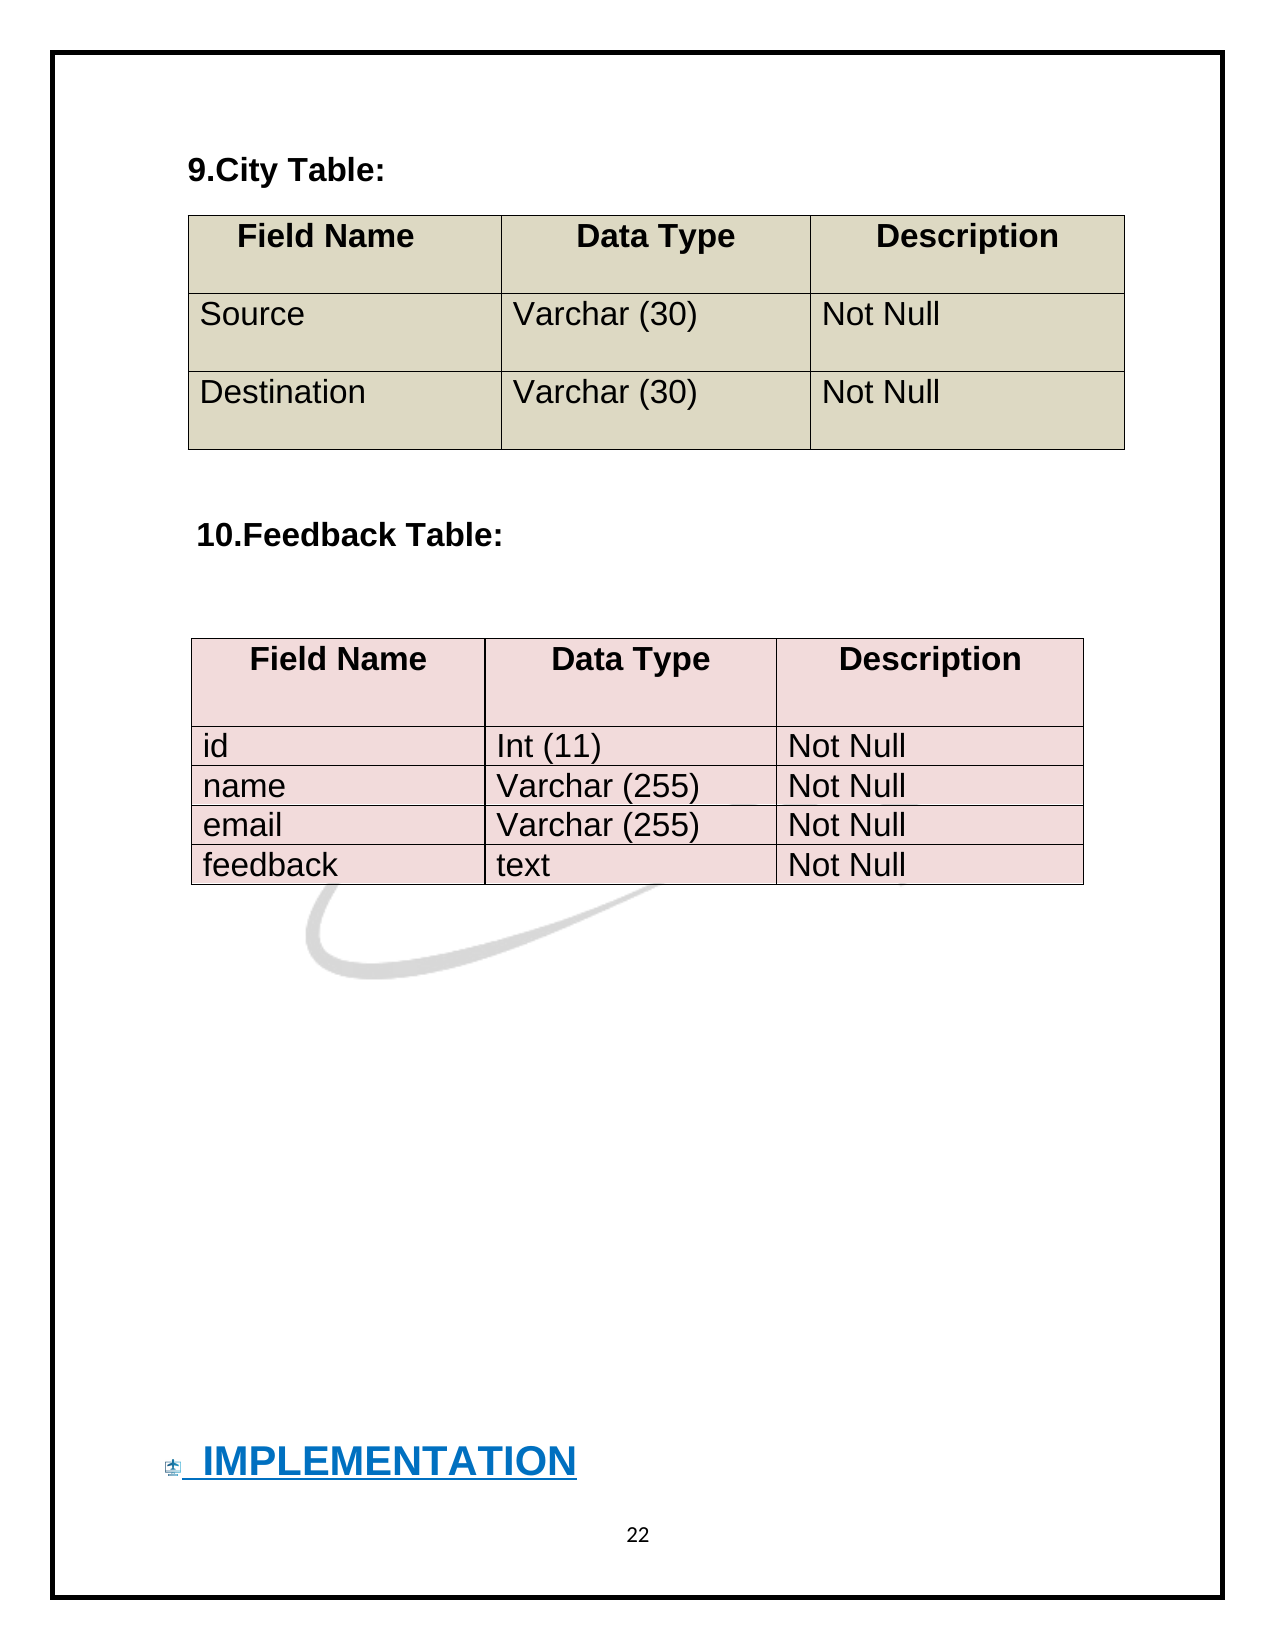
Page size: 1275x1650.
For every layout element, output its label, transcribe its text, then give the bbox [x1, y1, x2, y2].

table_cell Not Null [811, 294, 1124, 371]
table_header Field Name [189, 216, 501, 293]
table_cell Not Null [777, 806, 1083, 844]
table_cell Source [189, 294, 501, 371]
table_header Description [777, 639, 1083, 726]
table_cell Int (11) [486, 727, 776, 765]
text 9.City Table: [187, 150, 1125, 188]
table_cell Not Null [811, 372, 1124, 449]
table_header Description [811, 216, 1124, 293]
table_cell Varchar (255) [486, 766, 776, 804]
list IMPLEMENTATION [165, 1436, 1125, 1484]
text 10.Feedback Table: [150, 515, 1125, 553]
table_cell Varchar (30) [502, 372, 810, 449]
table_header Field Name [192, 639, 484, 726]
table_cell id [192, 727, 484, 765]
table_header Data Type [486, 639, 776, 726]
table_cell name [192, 766, 484, 804]
table_cell feedback [192, 845, 484, 883]
table_cell email [192, 806, 484, 844]
picture [165, 1459, 181, 1476]
table_cell Not Null [777, 727, 1083, 765]
table_cell Varchar (255) [486, 806, 776, 844]
table_cell Varchar (30) [502, 294, 810, 371]
table_cell Destination [189, 372, 501, 449]
table_cell Not Null [777, 766, 1083, 804]
table_header Data Type [502, 216, 810, 293]
table_cell Not Null [777, 845, 1083, 883]
table_cell text [486, 845, 776, 883]
